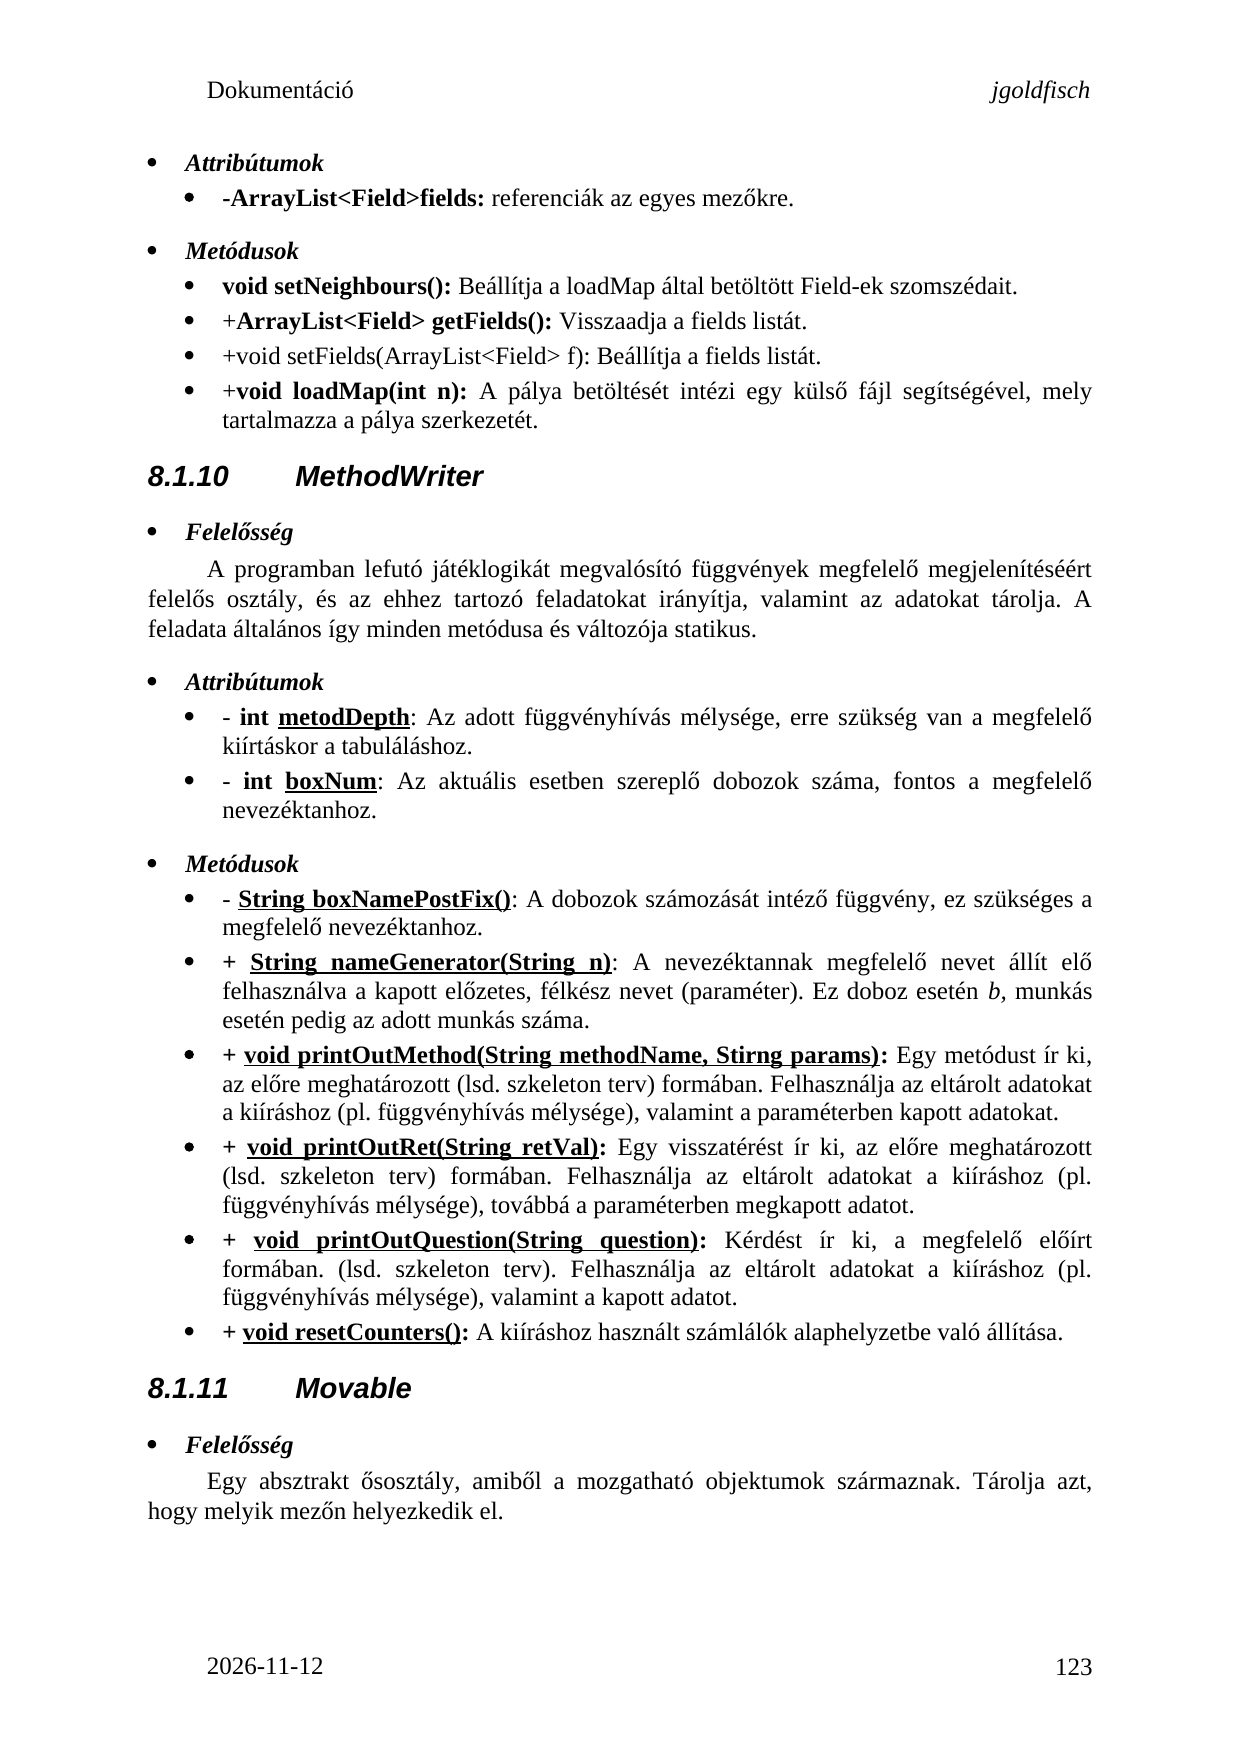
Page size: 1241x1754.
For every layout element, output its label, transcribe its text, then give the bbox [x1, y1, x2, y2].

text + void printOutQuestion(String question): Kérdést ír ki, a megfelelő előírt formában. (lsd. szkeleton terv). Felhasználja az eltárolt adatokat a kiíráshoz (pl. függvényhívás mélysége), valamint a kapott adatot. [185, 1225, 1093, 1311]
text A programban lefutó játéklogikát megvalósító függvények megfelelő megjelenítéséért felelős osztály, és az ehhez tartozó feladatokat irányítja, valamint az adatokat tárolja. A feladata általános így minden metódusa és változója statikus. [148, 552, 1093, 642]
text +ArrayList<Field> getFields(): Visszaadja a fields listát. [185, 306, 1093, 335]
text Felelősség [148, 517, 1093, 546]
text - String boxNamePostFix(): A dobozok számozását intéző függvény, ez szükséges a megfelelő nevezéktanhoz. [185, 884, 1093, 941]
text Attribútumok [148, 148, 1093, 176]
text - int boxNum: Az aktuális esetben szereplő dobozok száma, fontos a megfelelő nevezéktanhoz. [185, 766, 1093, 824]
text Metódusok [148, 236, 1093, 265]
text void setNeighbours(): Beállítja a loadMap által betöltött Field-ek szomszédait. [185, 271, 1093, 300]
text Attribútumok [148, 667, 1093, 696]
subtitle MethodWriter [148, 459, 1093, 492]
text Felelősség [148, 1430, 1093, 1458]
text +void loadMap(int n): A pálya betöltését intézi egy külső fájl segítségével, mely tartalmazza a pálya szerkezetét. [185, 376, 1093, 434]
text Egy absztrakt ősosztály, amiből a mozgatható objektumok származnak. Tárolja azt, hogy melyik mezőn helyezkedik el. [148, 1465, 1093, 1525]
text + void resetCounters(): A kiíráshoz használt számlálók alaphelyzetbe való állítása. [185, 1317, 1093, 1346]
text + void printOutRet(String retVal): Egy visszatérést ír ki, az előre meghatározott (lsd. szkeleton terv) formában. Felhasználja az eltárolt adatokat a kiíráshoz (pl. függvényhívás mélysége), továbbá a paraméterben megkapott adatot. [185, 1132, 1093, 1219]
text +void setFields(ArrayList<Field> f): Beállítja a fields listát. [185, 341, 1093, 370]
text + String nameGenerator(String n): A nevezéktannak megfelelő nevet állít elő felhasználva a kapott előzetes, félkész nevet (paraméter). Ez doboz esetén b, munkás esetén pedig az adott munkás száma. [185, 947, 1093, 1034]
text - int metodDepth: Az adott függvényhívás mélysége, erre szükség van a megfelelő kiírtáskor a tabuláláshoz. [185, 702, 1093, 760]
text + void printOutMethod(String methodName, Stirng params): Egy metódust ír ki, az előre meghatározott (lsd. szkeleton terv) formában. Felhasználja az eltárolt adatokat a kiíráshoz (pl. függvényhívás mélysége), valamint a paraméterben kapott adatokat. [185, 1040, 1093, 1126]
text -ArrayList<Field>fields: referenciák az egyes mezőkre. [185, 183, 1093, 211]
subtitle Movable [148, 1371, 1093, 1405]
text Metódusok [148, 849, 1093, 877]
